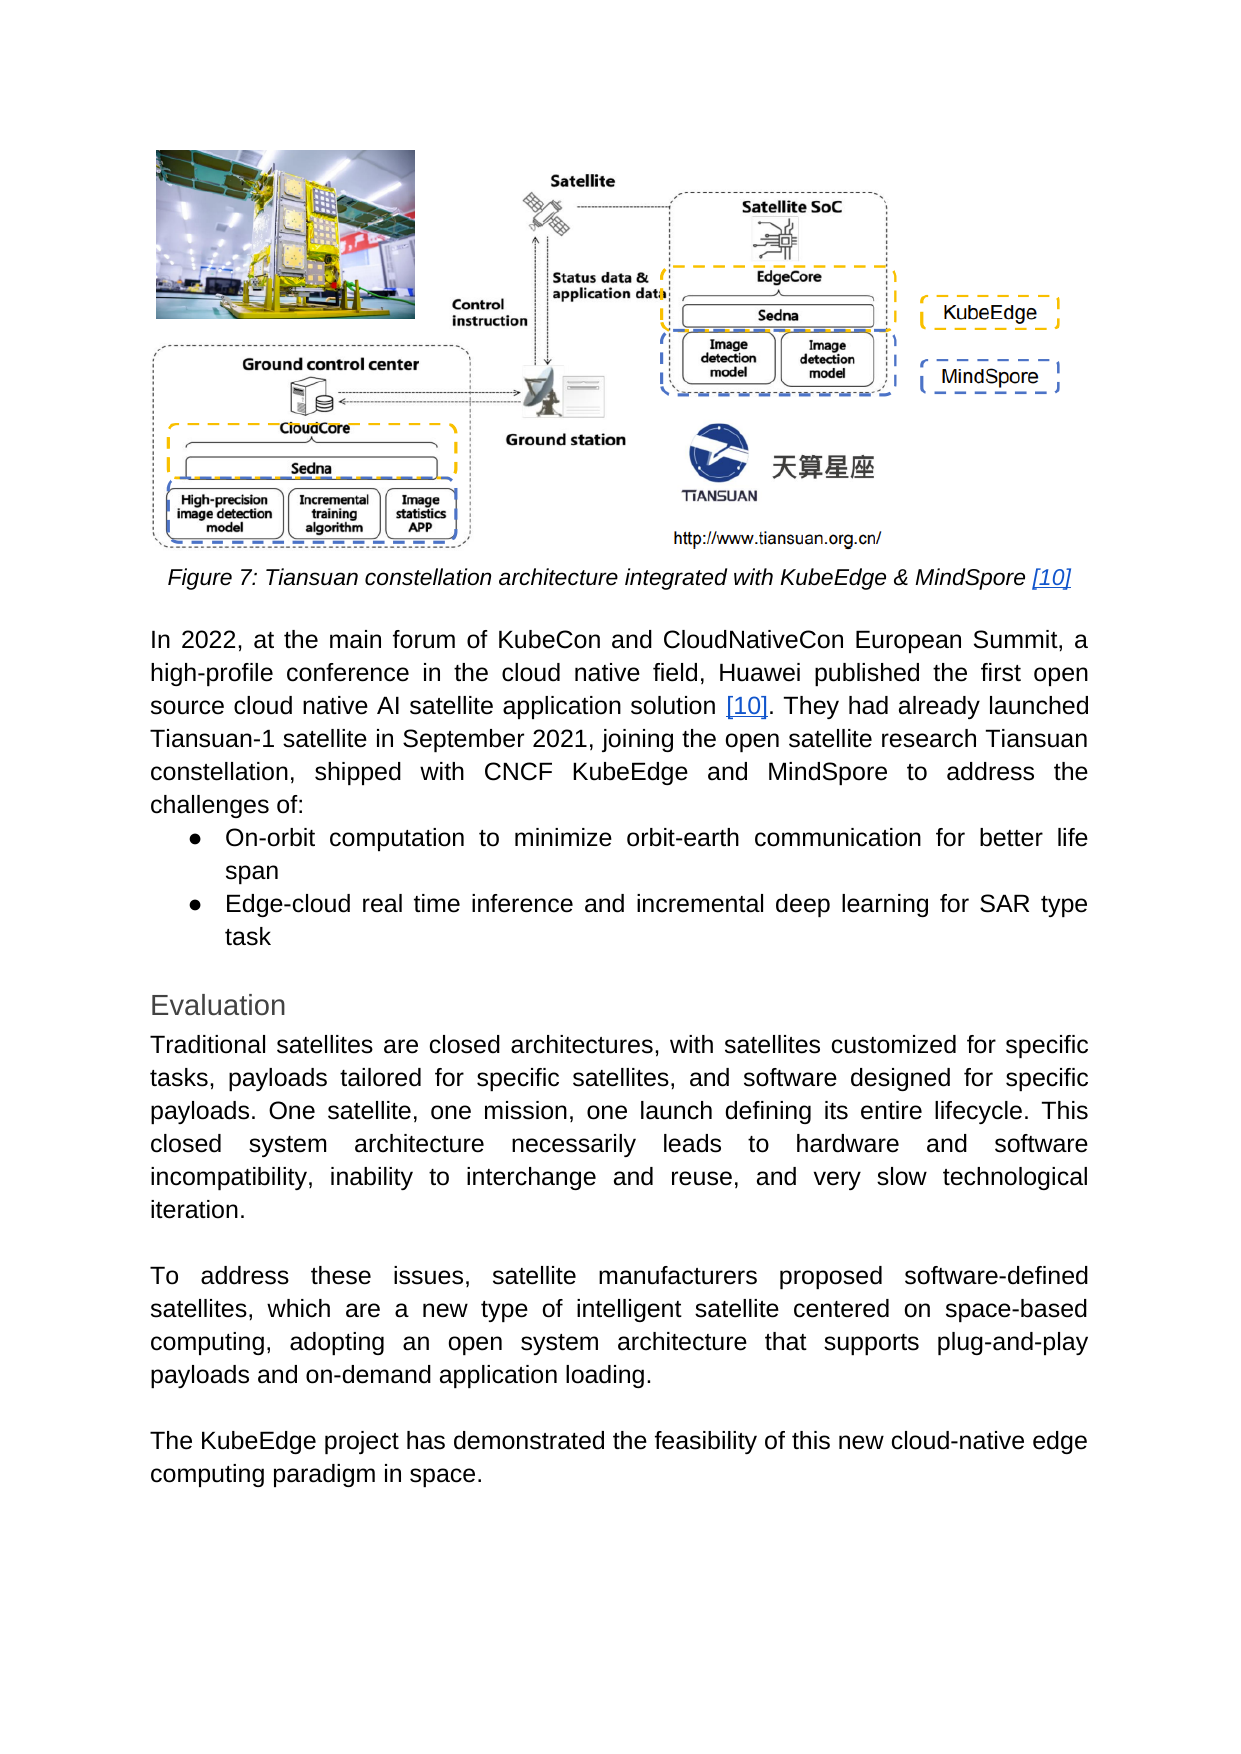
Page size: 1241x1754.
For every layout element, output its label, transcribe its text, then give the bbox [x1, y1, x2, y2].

picture [150, 150, 1091, 561]
text The KubeEdge project has demonstrated the feasibility of this new cloud-native edge computing paradigm in space. [150, 1426, 1090, 1488]
list Edge-cloud real time inference and incremental deep learning for SAR type task [187, 889, 1090, 951]
text In 2022, at the main forum of KubeCon and CloudNativeCon European Summit, a high-profile conference in the cloud native field, Huawei published the first open source cloud native AI satellite application solution [10]. They had already launched Tiansuan-1 satellite in September 2021, joining the open satellite research Tiansuan constellation, shipped with CNCF KubeEdge and MindSpore to address the challenges of: [150, 625, 1090, 818]
text Traditional satellites are closed architectures, with satellites customized for specific tasks, payloads tailored for specific satellites, and software designed for specific payloads. One satellite, one mission, one launch defining its entire lifecycle. This closed system architecture necessarily leads to hardware and software incompatibility, inability to interchange and reuse, and very slow technological iteration. [150, 1030, 1090, 1224]
text Figure 7: Tiansuan constellation architecture integrated with KubeEdge & MindSpore [10] [150, 564, 1090, 591]
text To address these issues, satellite manufacturers proposed software-defined satellites, which are a new type of intelligent satellite centered on space-based computing, adopting an open system architecture that supports plug-and-play payloads and on-demand application loading. [150, 1261, 1090, 1389]
list On-orbit computation to minimize orbit-earth communication for better life span [187, 823, 1090, 884]
subtitle Evaluation [150, 988, 1090, 1022]
